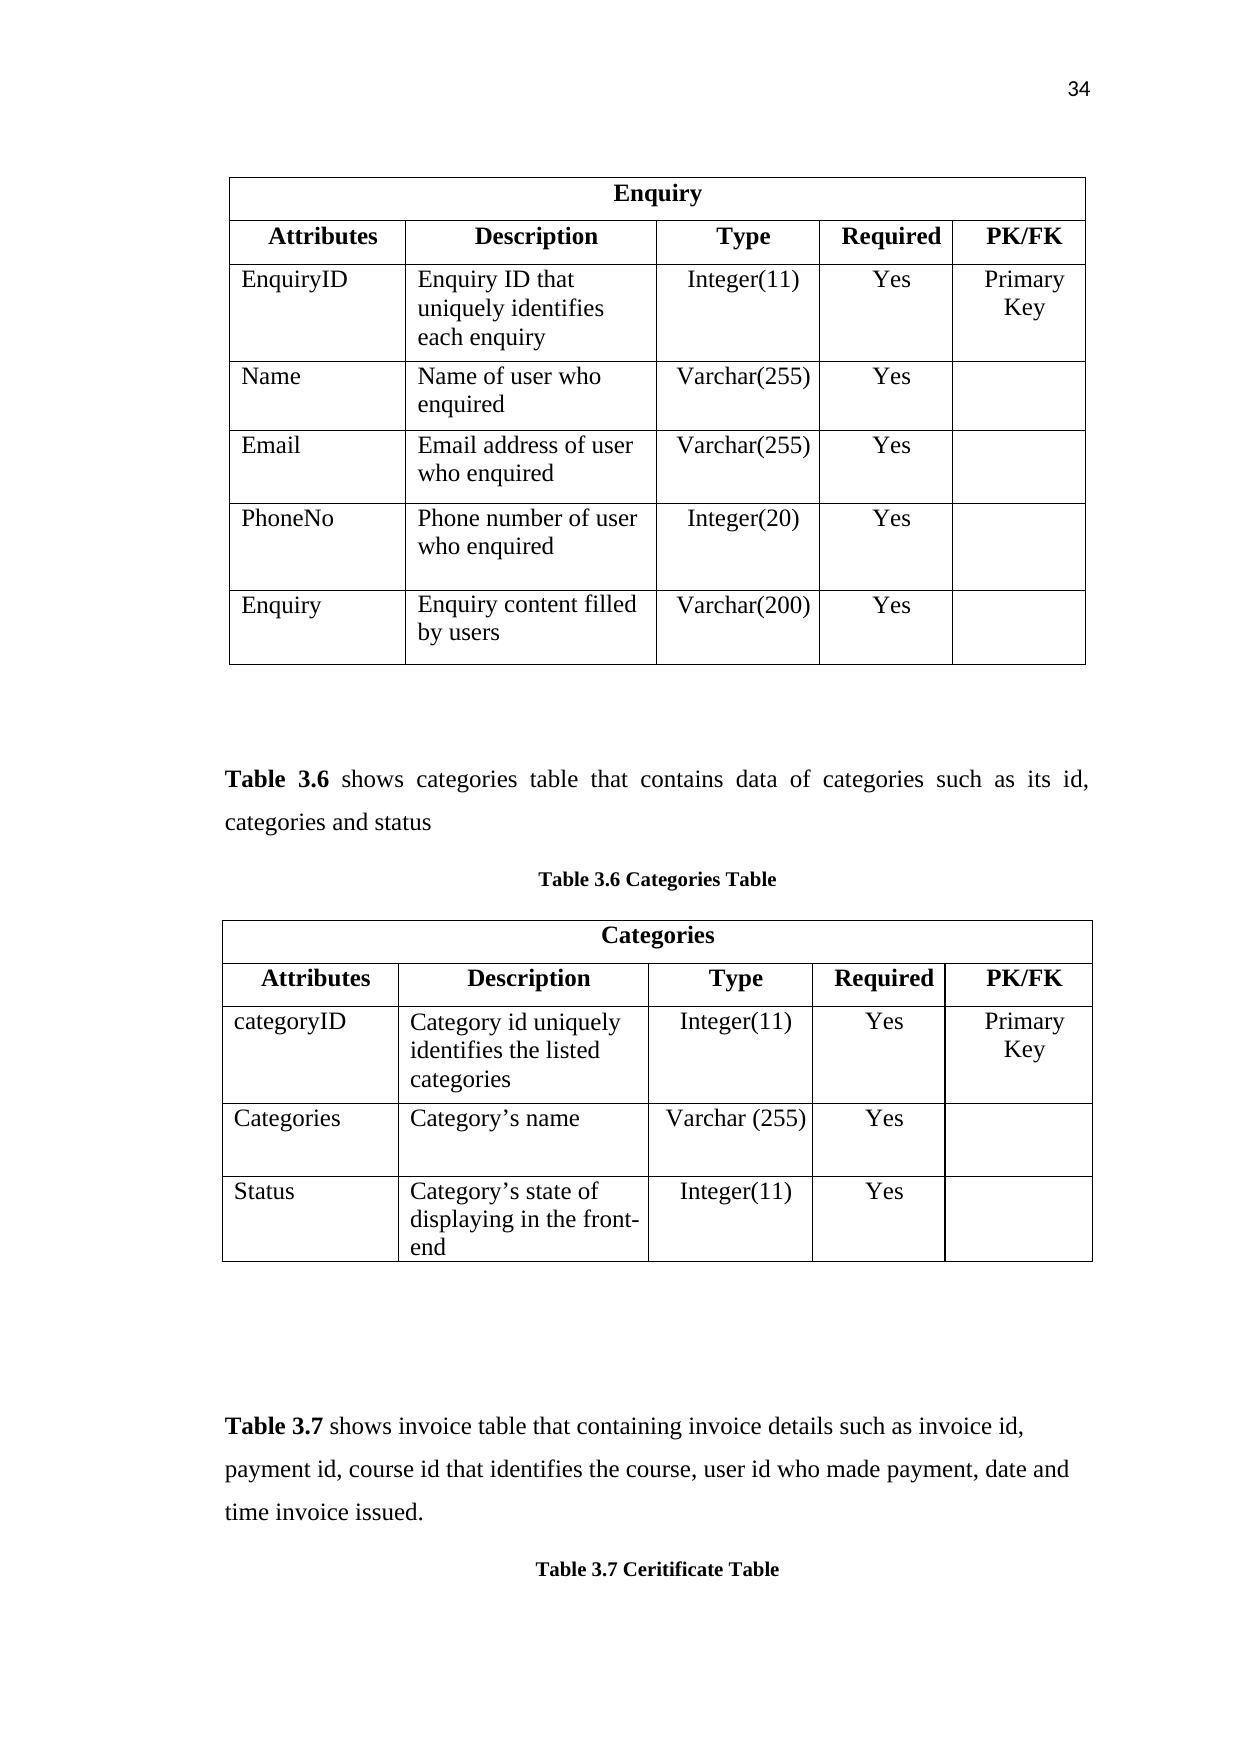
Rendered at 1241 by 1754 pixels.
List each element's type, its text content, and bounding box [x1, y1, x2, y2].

table_cell Type [657, 221, 819, 263]
table_cell Integer(11) [649, 1177, 812, 1261]
table_cell categoryID [223, 1007, 398, 1103]
table_cell Yes [820, 504, 952, 589]
table_cell Name [230, 362, 405, 430]
table_cell Enquiry ID that uniquely identifies each enquiry [406, 265, 656, 361]
table_cell Primary Key [953, 265, 1085, 361]
table_header Categories [223, 921, 1092, 963]
table_cell Name of user who enquired [406, 362, 656, 430]
table_cell EnquiryID [230, 265, 405, 361]
table_cell Yes [820, 362, 952, 430]
table_cell PK/FK [953, 221, 1085, 263]
table_cell Required [820, 221, 952, 263]
table_cell Integer(20) [657, 504, 819, 589]
table_cell Varchar(255) [657, 362, 819, 430]
table_cell [953, 504, 1085, 589]
table_cell Yes [820, 431, 952, 503]
table_cell Integer(11) [657, 265, 819, 361]
table_header Enquiry [230, 178, 1085, 220]
table_cell PhoneNo [230, 504, 405, 589]
table_cell [953, 362, 1085, 430]
text Table 3.6 Categories Table [224, 867, 1090, 891]
table_cell Yes [813, 1007, 944, 1103]
table_cell Description [406, 221, 656, 263]
table_cell Varchar(200) [657, 591, 819, 663]
table_cell Description [399, 964, 648, 1006]
table_cell Varchar(255) [657, 431, 819, 503]
table_cell Phone number of user who enquired [406, 504, 656, 589]
table_cell Attributes [230, 221, 405, 263]
table_cell Category’s state of displaying in the front-end [399, 1177, 648, 1261]
table_cell Integer(11) [649, 1007, 812, 1103]
table_cell Yes [813, 1177, 944, 1261]
table_cell Attributes [223, 964, 398, 1006]
table_cell [946, 1177, 1092, 1261]
table_cell Yes [813, 1104, 944, 1176]
table_cell Enquiry [230, 591, 405, 663]
table_cell Primary Key [946, 1007, 1092, 1103]
table_cell Email [230, 431, 405, 503]
table_cell Enquiry content filled by users [406, 591, 656, 663]
table_cell Yes [820, 591, 952, 663]
table_cell [946, 1104, 1092, 1176]
text Table 3.6 shows categories table that contains data of categories such as its id, categories and status [224, 764, 1090, 836]
table_cell [953, 591, 1085, 663]
table_cell Varchar (255) [649, 1104, 812, 1176]
table_cell Type [649, 964, 812, 1006]
table_cell PK/FK [946, 964, 1092, 1006]
table_cell Category id uniquely identifies the listed categories [399, 1007, 648, 1103]
table_cell Category’s name [399, 1104, 648, 1176]
table_cell Required [813, 964, 944, 1006]
table_cell Status [223, 1177, 398, 1261]
text Table 3.7 Ceritificate Table [224, 1557, 1090, 1581]
text Table 3.7 shows invoice table that containing invoice details such as invoice id, payment id, course id that identifies the course, user id who made payment, date and time invoice issued. [224, 1411, 1090, 1526]
table_cell Categories [223, 1104, 398, 1176]
table_cell Email address of user who enquired [406, 431, 656, 503]
table_cell [953, 431, 1085, 503]
table_cell Yes [820, 265, 952, 361]
